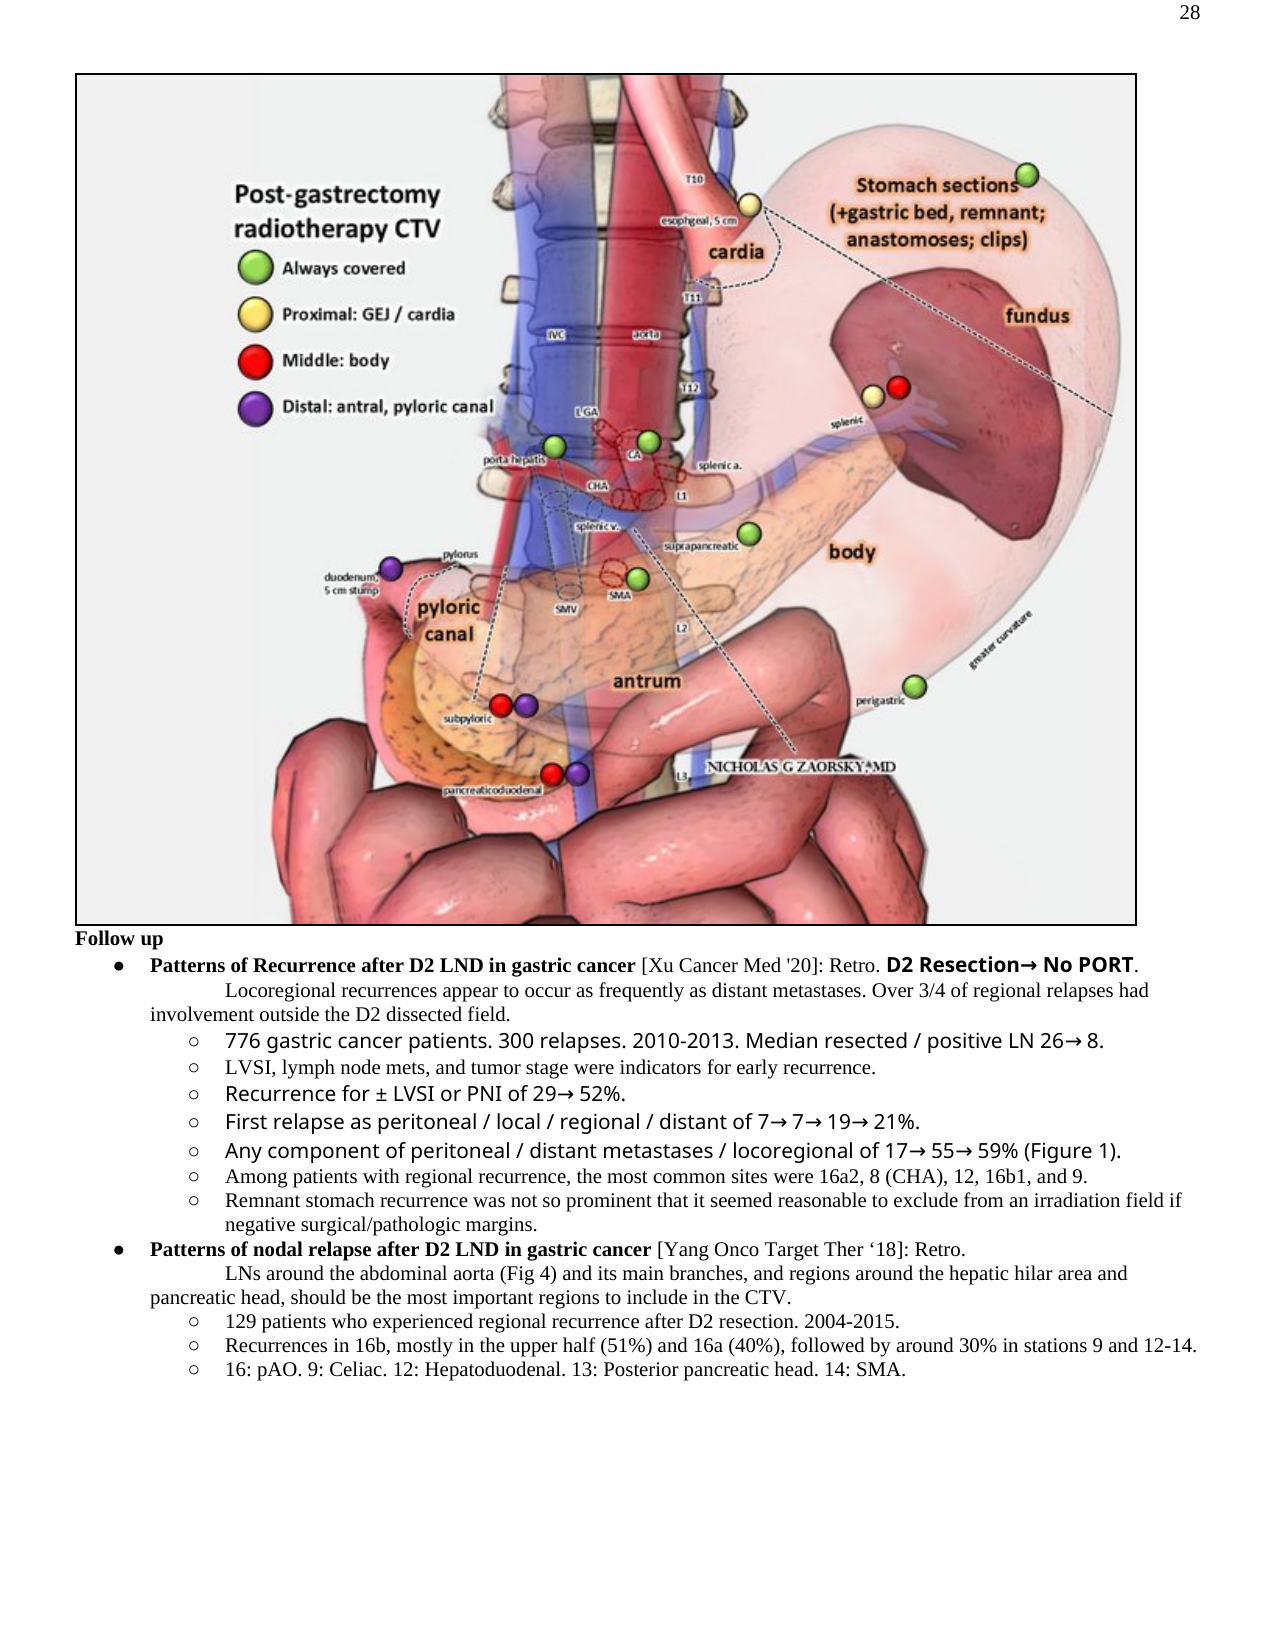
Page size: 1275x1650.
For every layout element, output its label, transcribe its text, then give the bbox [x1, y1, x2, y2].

list 16: pAO. 9: Celiac. 12: Hepatoduodenal. 13: Posterior pancreatic head. 14: SMA. [187, 1357, 1200, 1381]
list 776 gastric cancer patients. 300 relapses. 2010-2013. Median resected / positive LN 26→ 8. [187, 1026, 1200, 1055]
list Recurrence for ± LVSI or PNI of 29→ 52%. [187, 1079, 1200, 1107]
picture [77, 75, 1135, 924]
list Among patients with regional recurrence, the most common sites were 16a2, 8 (CHA), 12, 16b1, and 9. [187, 1164, 1200, 1188]
text LNs around the abdominal aorta (Fig 4) and its main branches, and regions around the hepatic hilar area and pancreatic head, should be the most important regions to include in the CTV. [150, 1261, 1200, 1309]
list Patterns of Recurrence after D2 LND in gastric cancer [Xu Cancer Med '20]: Retro. D2 Resection→ No PORT. [112, 950, 1200, 978]
list Remnant stomach recurrence was not so prominent that it seemed reasonable to exclude from an irradiation field if negative surgical/pathologic margins. [187, 1188, 1200, 1236]
list LVSI, lymph node mets, and tumor stage were indicators for early recurrence. [187, 1055, 1200, 1079]
list First relapse as peritoneal / local / regional / distant of 7→ 7→ 19→ 21%. [187, 1107, 1200, 1136]
list Recurrences in 16b, mostly in the upper half (51%) and 16a (40%), followed by around 30% in stations 9 and 12-14. [187, 1333, 1200, 1357]
list 129 patients who experienced regional recurrence after D2 resection. 2004-2015. [187, 1309, 1200, 1333]
list Any component of peritoneal / distant metastases / locoregional of 17→ 55→ 59% (Figure 1). [187, 1136, 1200, 1164]
text Locoregional recurrences appear to occur as frequently as distant metastases. Over 3/4 of regional relapses had involvement outside the D2 dissected field. [150, 978, 1200, 1026]
list Patterns of nodal relapse after D2 LND in gastric cancer [Yang Onco Target Ther ‘18]: Retro. [112, 1236, 1200, 1261]
subtitle Follow up [75, 926, 1200, 950]
